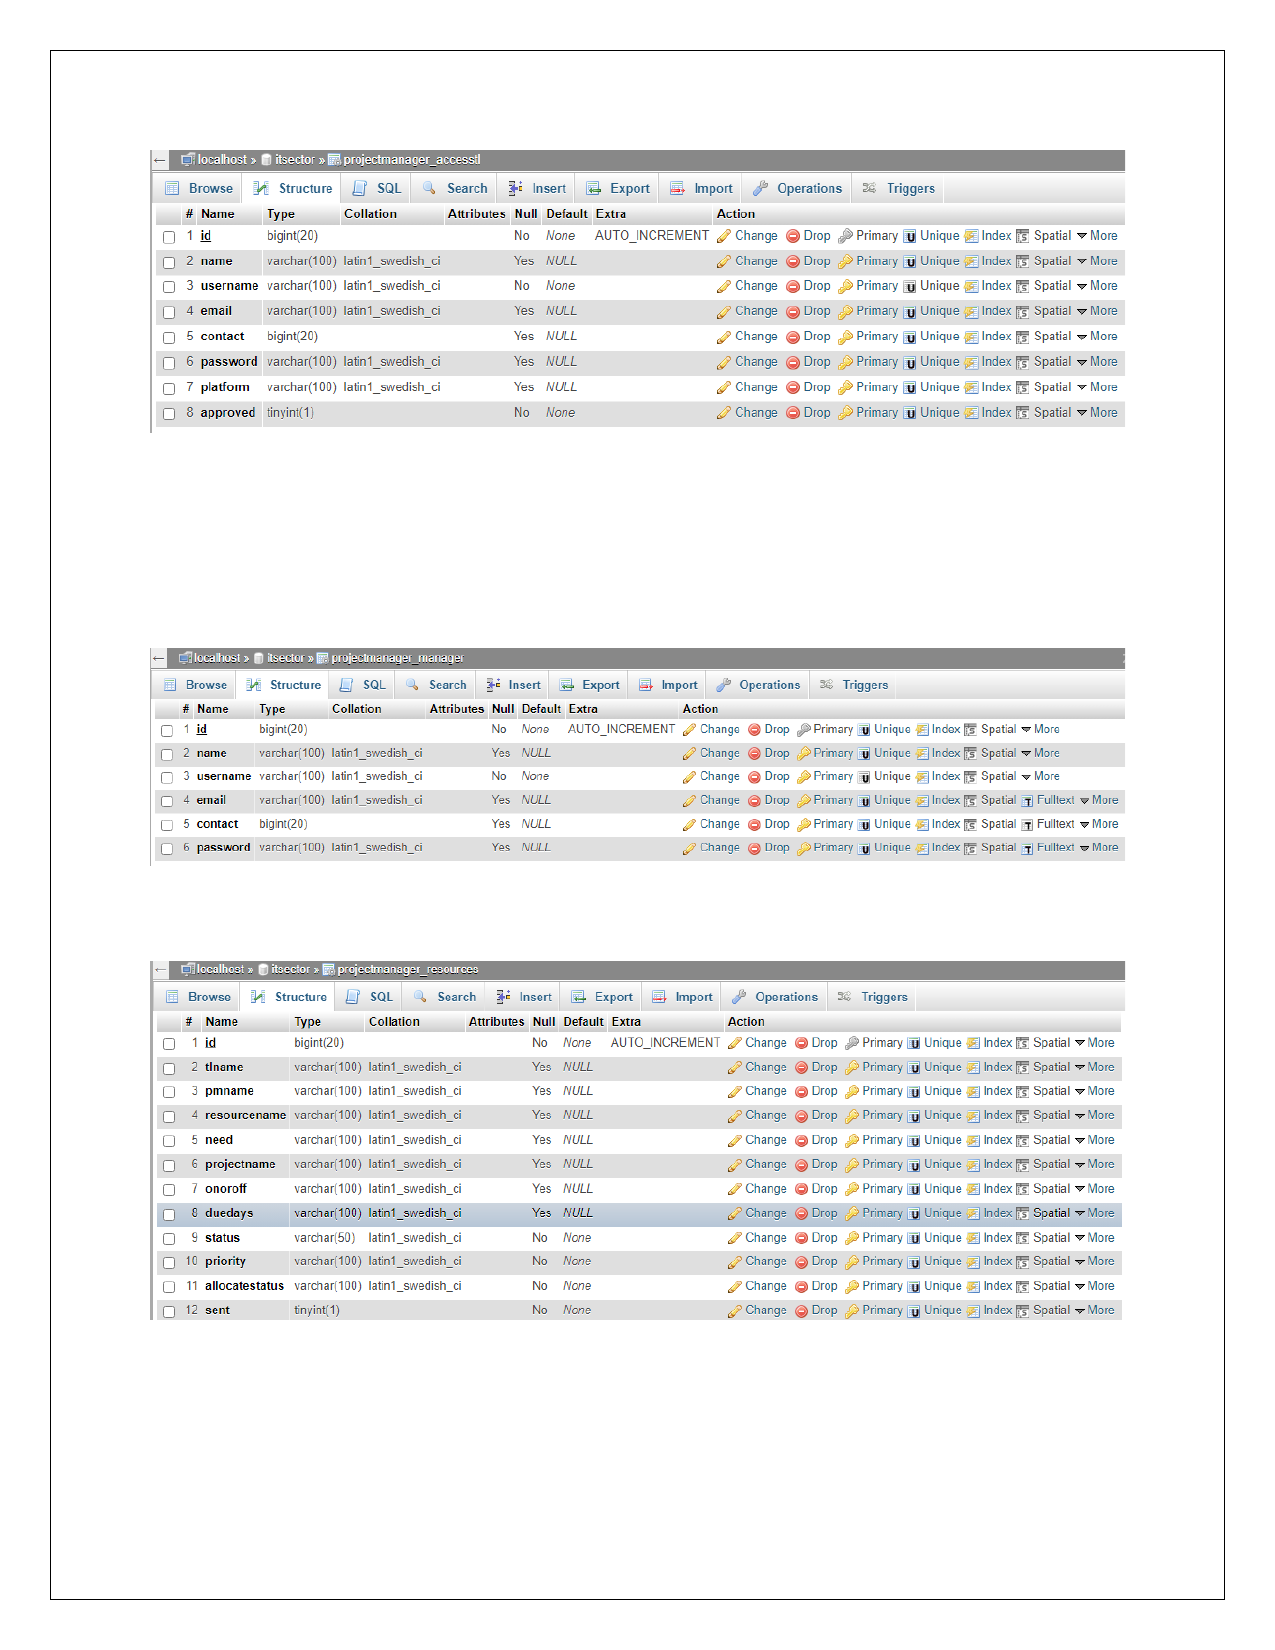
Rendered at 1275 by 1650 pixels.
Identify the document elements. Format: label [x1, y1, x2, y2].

picture [150, 961, 1125, 1320]
picture [150, 648, 1125, 866]
picture [150, 150, 1125, 433]
